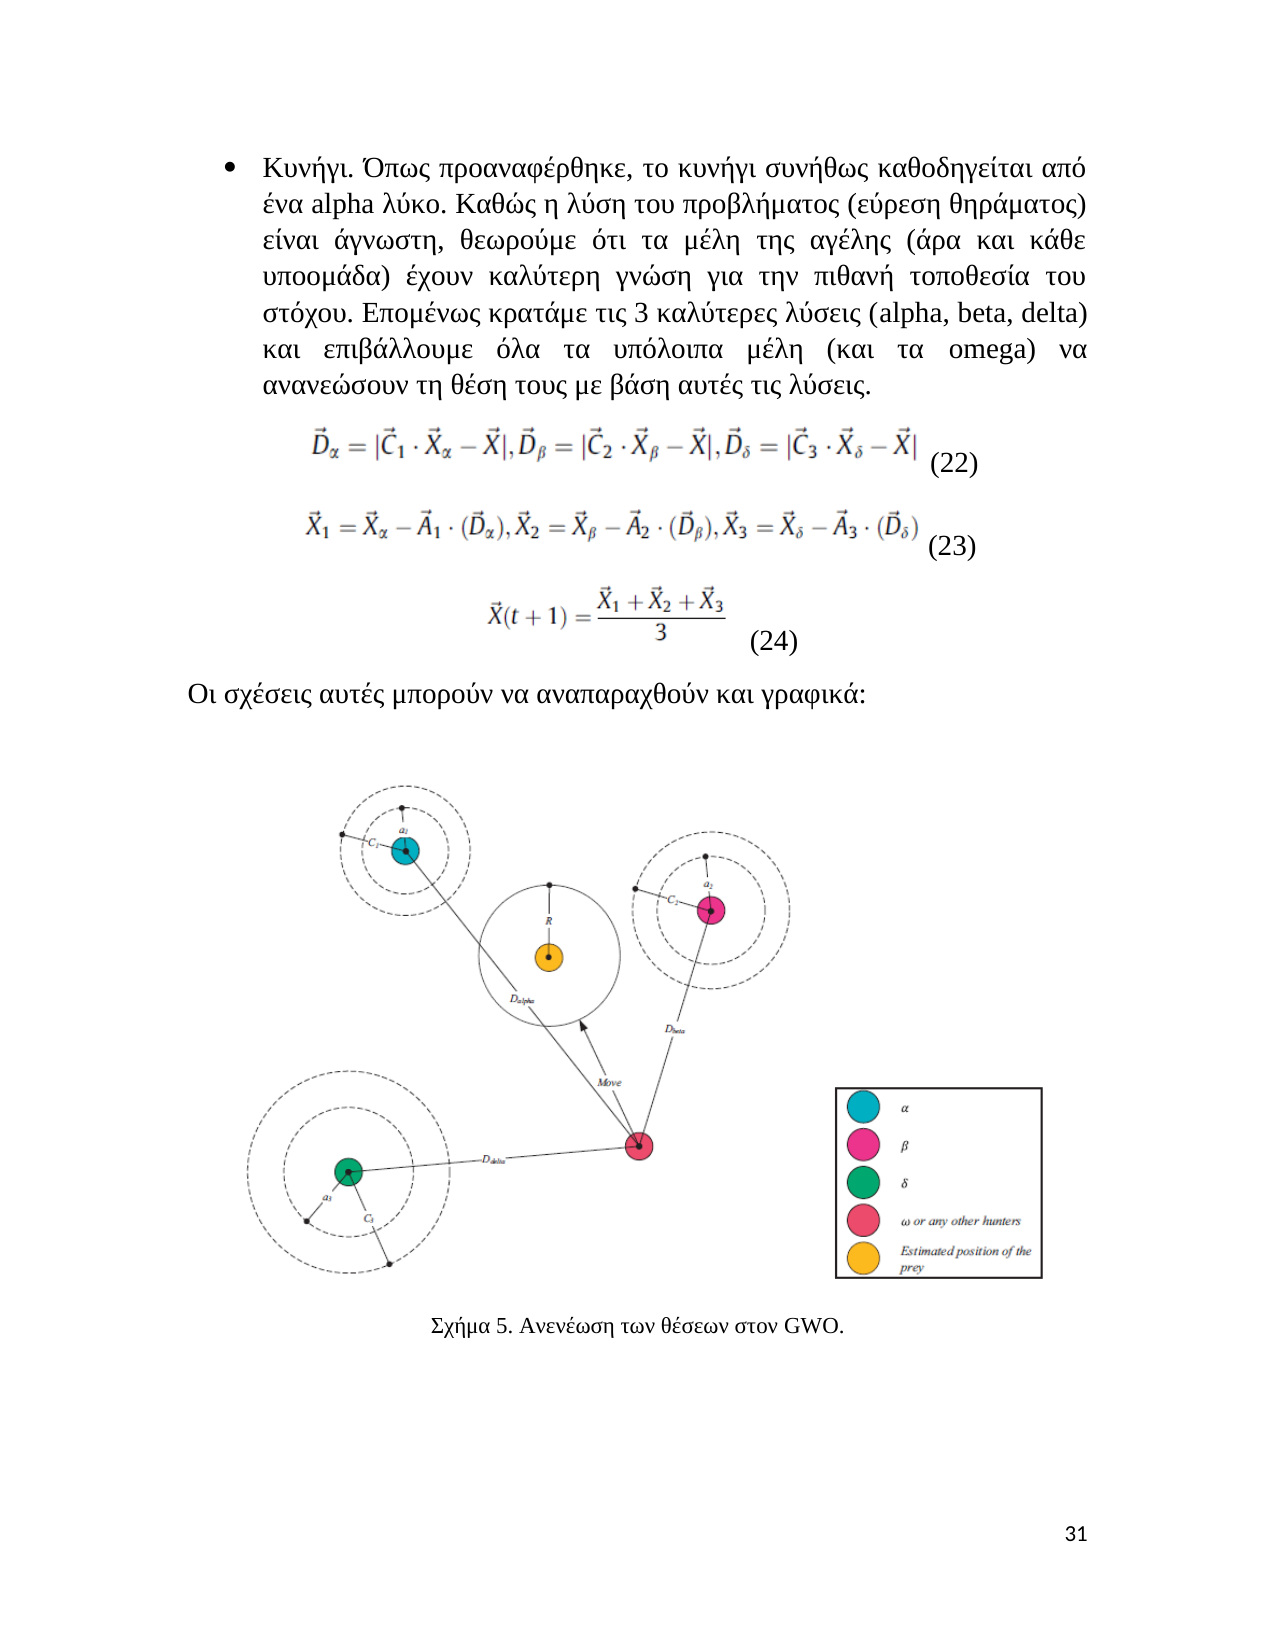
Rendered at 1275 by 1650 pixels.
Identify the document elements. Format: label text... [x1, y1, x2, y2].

picture [477, 580, 735, 651]
picture [187, 776, 1088, 1294]
text Οι σχέσεις αυτές μπορούν να αναπαραχθούν και γραφικά: [187, 676, 1087, 709]
picture [298, 498, 928, 555]
text Σχήμα 5. Ανενέωση των θέσεων στον GWO. [187, 1312, 1087, 1339]
list Κυνήγι. Όπως προαναφέρθηκε, το κυνήγι συνήθως καθοδηγείται από ένα alpha λύκο. Καθώς η λύση του προβλήματος (εύρεση θηράματος) είναι άγνωστη, θεωρούμε ότι τα μέλη της αγέλης (άρα και κάθε υποομάδα) έχουν καλύτερη γνώση για την πιθανή τοποθεσία του στόχου. Επομένως κρατάμε τις 3 καλύτερες λύσεις (alpha, beta, delta) και επιβάλλουμε όλα τα υπόλοιπα μέλη (και τα omega) να ανανεώσουν τη θέση τους με βάση αυτές τις λύσεις. [225, 150, 1087, 401]
picture [296, 419, 930, 473]
